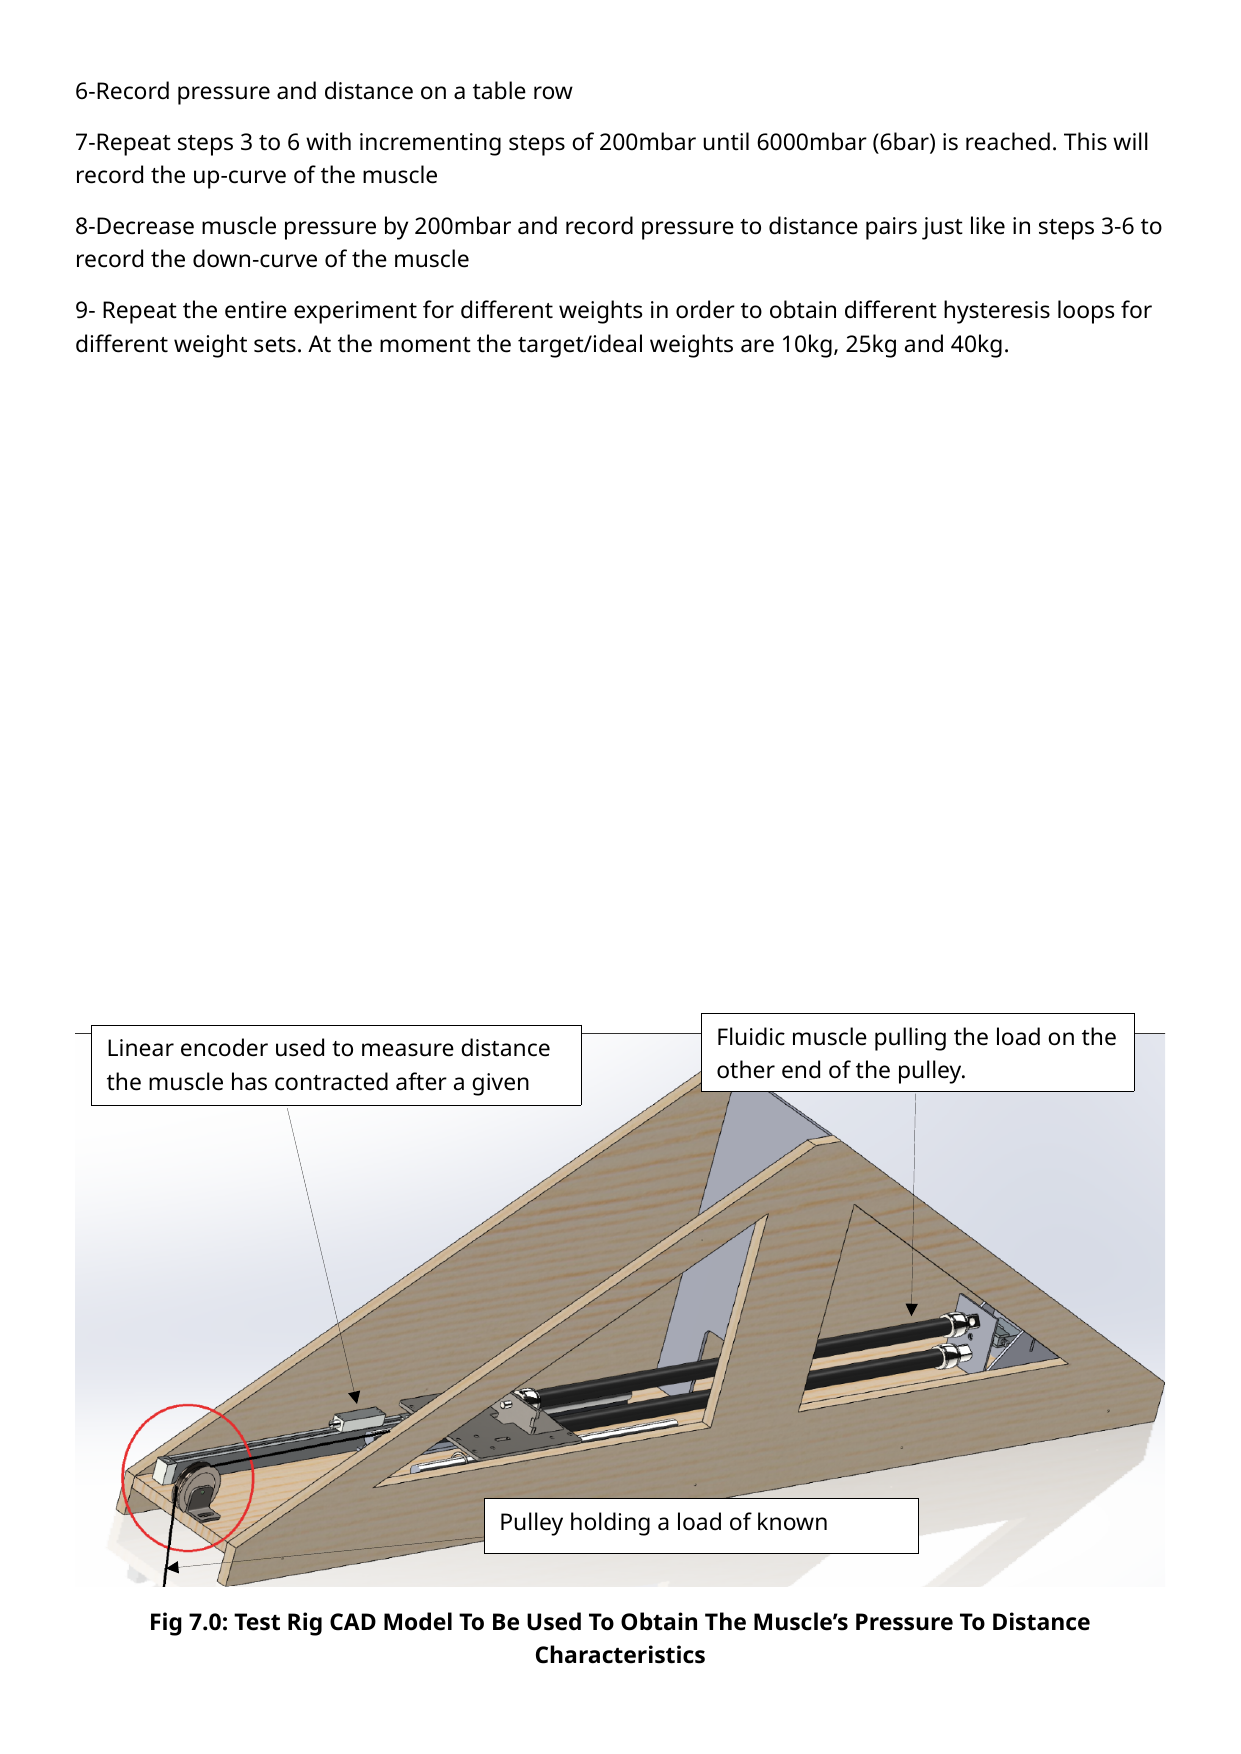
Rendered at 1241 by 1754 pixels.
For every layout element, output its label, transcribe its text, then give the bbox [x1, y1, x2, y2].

picture [75, 1033, 1166, 1587]
text 8-Decrease muscle pressure by 200mbar and record pressure to distance pairs just like in steps 3-6 to record the down-curve of the muscle [75, 209, 1165, 274]
text 6-Record pressure and distance on a table row [75, 75, 1165, 106]
text 9- Repeat the entire experiment for different weights in order to obtain different hysteresis loops for different weight sets. At the moment the target/ideal weights are 10kg, 25kg and 40kg. [75, 294, 1165, 359]
text 7-Repeat steps 3 to 6 with incrementing steps of 200mbar until 6000mbar (6bar) is reached. This will record the up-curve of the muscle [75, 125, 1165, 190]
text Fig 7.0: Test Rig CAD Model To Be Used To Obtain The Muscle’s Pressure To Distance Characteristics [75, 1606, 1165, 1671]
